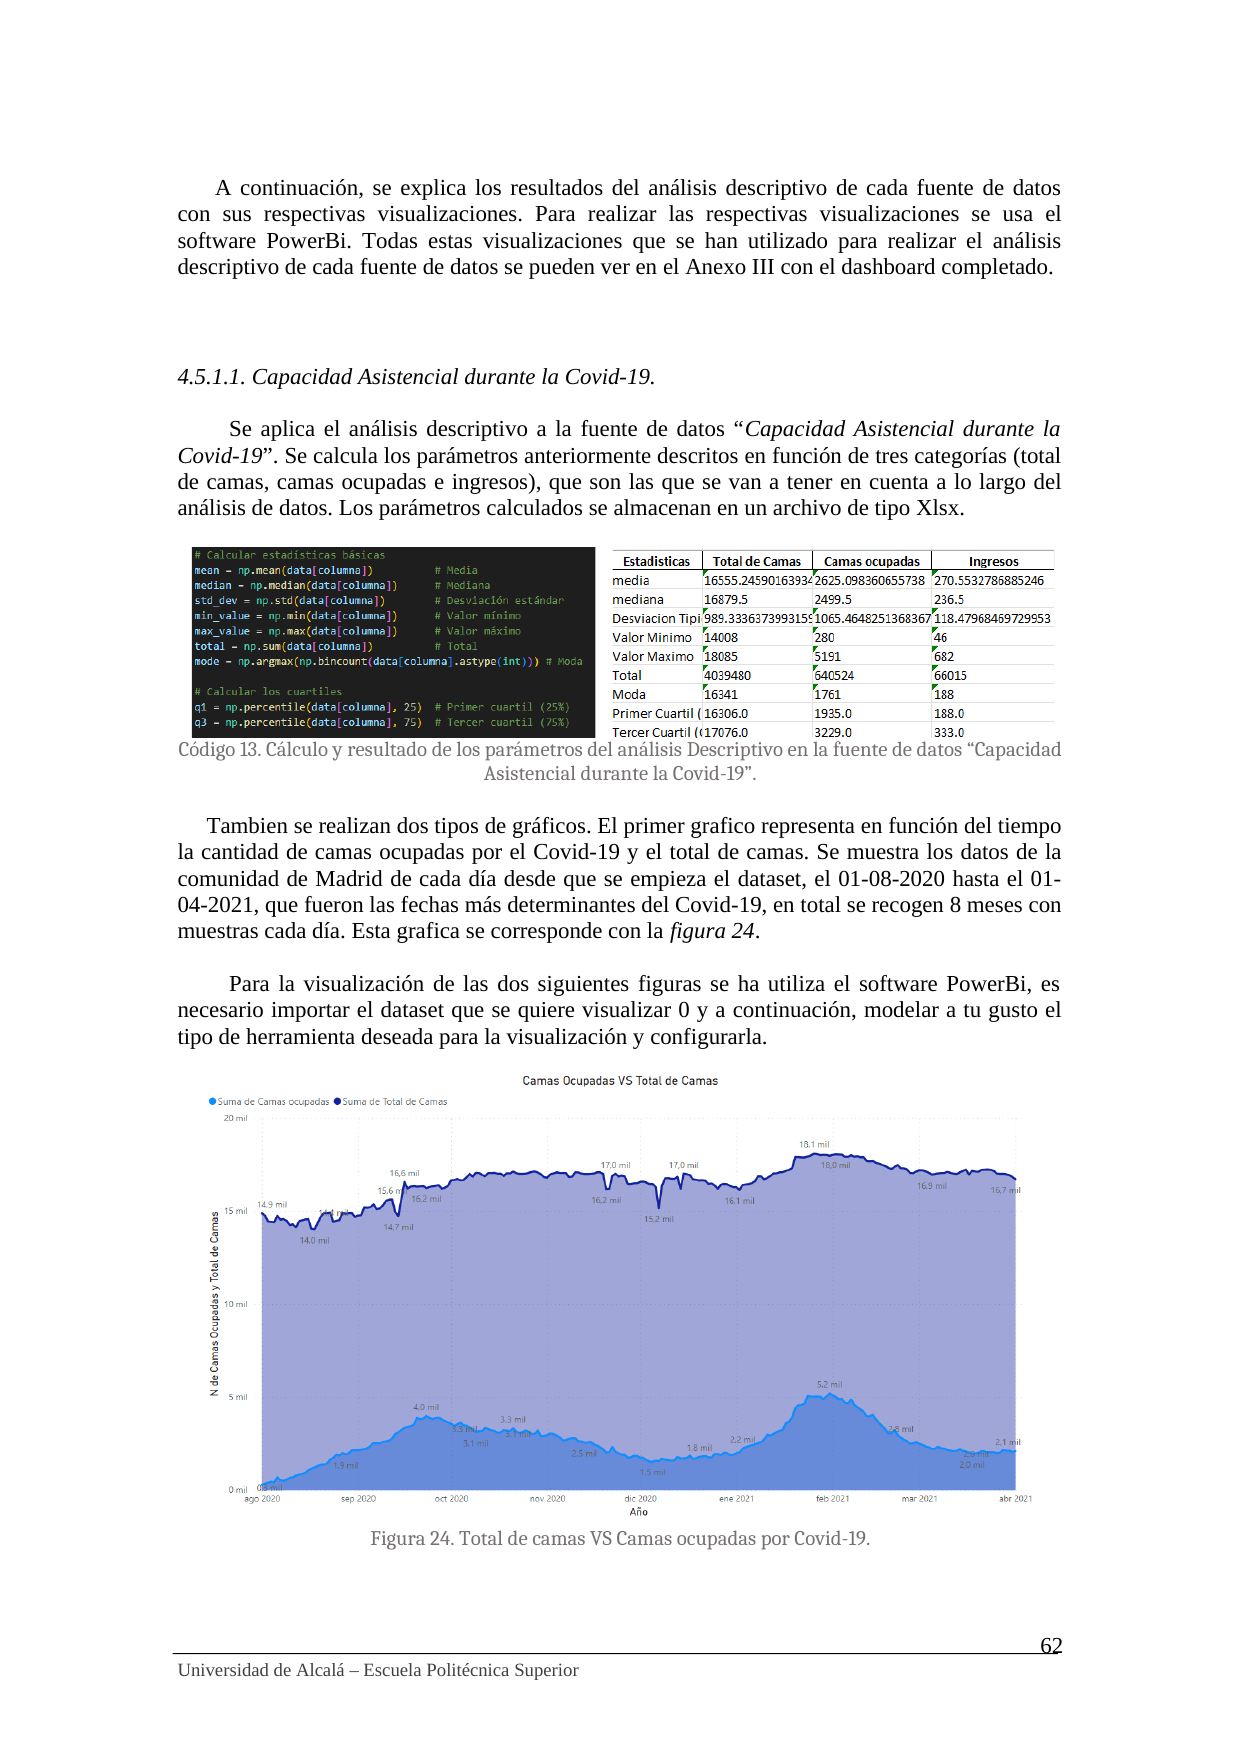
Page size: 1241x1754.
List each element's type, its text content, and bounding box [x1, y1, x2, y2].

text Para la visualización de las dos siguientes figuras se ha utiliza el software PowerBi, es necesario importar el dataset que se quiere visualizar 0 y a continuación, modelar a tu gusto el tipo de herramienta deseada para la visualización y configurarla. [177, 970, 1063, 1049]
picture [612, 549, 1055, 738]
picture [198, 1075, 1042, 1527]
text Se aplica el análisis descriptivo a la fuente de datos “Capacidad Asistencial durante la Covid-19”. Se calcula los parámetros anteriormente descritos en función de tres categorías (total de camas, camas ocupadas e ingresos), que son las que se van a tener en cuenta a lo largo del análisis de datos. Los parámetros calculados se almacenan en un archivo de tipo Xlsx. [177, 415, 1063, 521]
text A continuación, se explica los resultados del análisis descriptivo de cada fuente de datos con sus respectivas visualizaciones. Para realizar las respectivas visualizaciones se usa el software PowerBi. Todas estas visualizaciones que se han utilizado para realizar el análisis descriptivo de cada fuente de datos se pueden ver en el Anexo III con el dashboard completado. [177, 174, 1063, 279]
text Tambien se realizan dos tipos de gráficos. El primer grafico representa en función del tiempo la cantidad de camas ocupadas por el Covid-19 y el total de camas. Se muestra los datos de la comunidad de Madrid de cada día desde que se empieza el dataset, el 01-08-2020 hasta el 01-04-2021, que fueron las fechas más determinantes del Covid-19, en total se recogen 8 meses con muestras cada día. Esta grafica se corresponde con la figura 24. [177, 812, 1063, 944]
text 4.5.1.1. Capacidad Asistencial durante la Covid-19. [177, 363, 1063, 389]
picture [191, 547, 596, 738]
